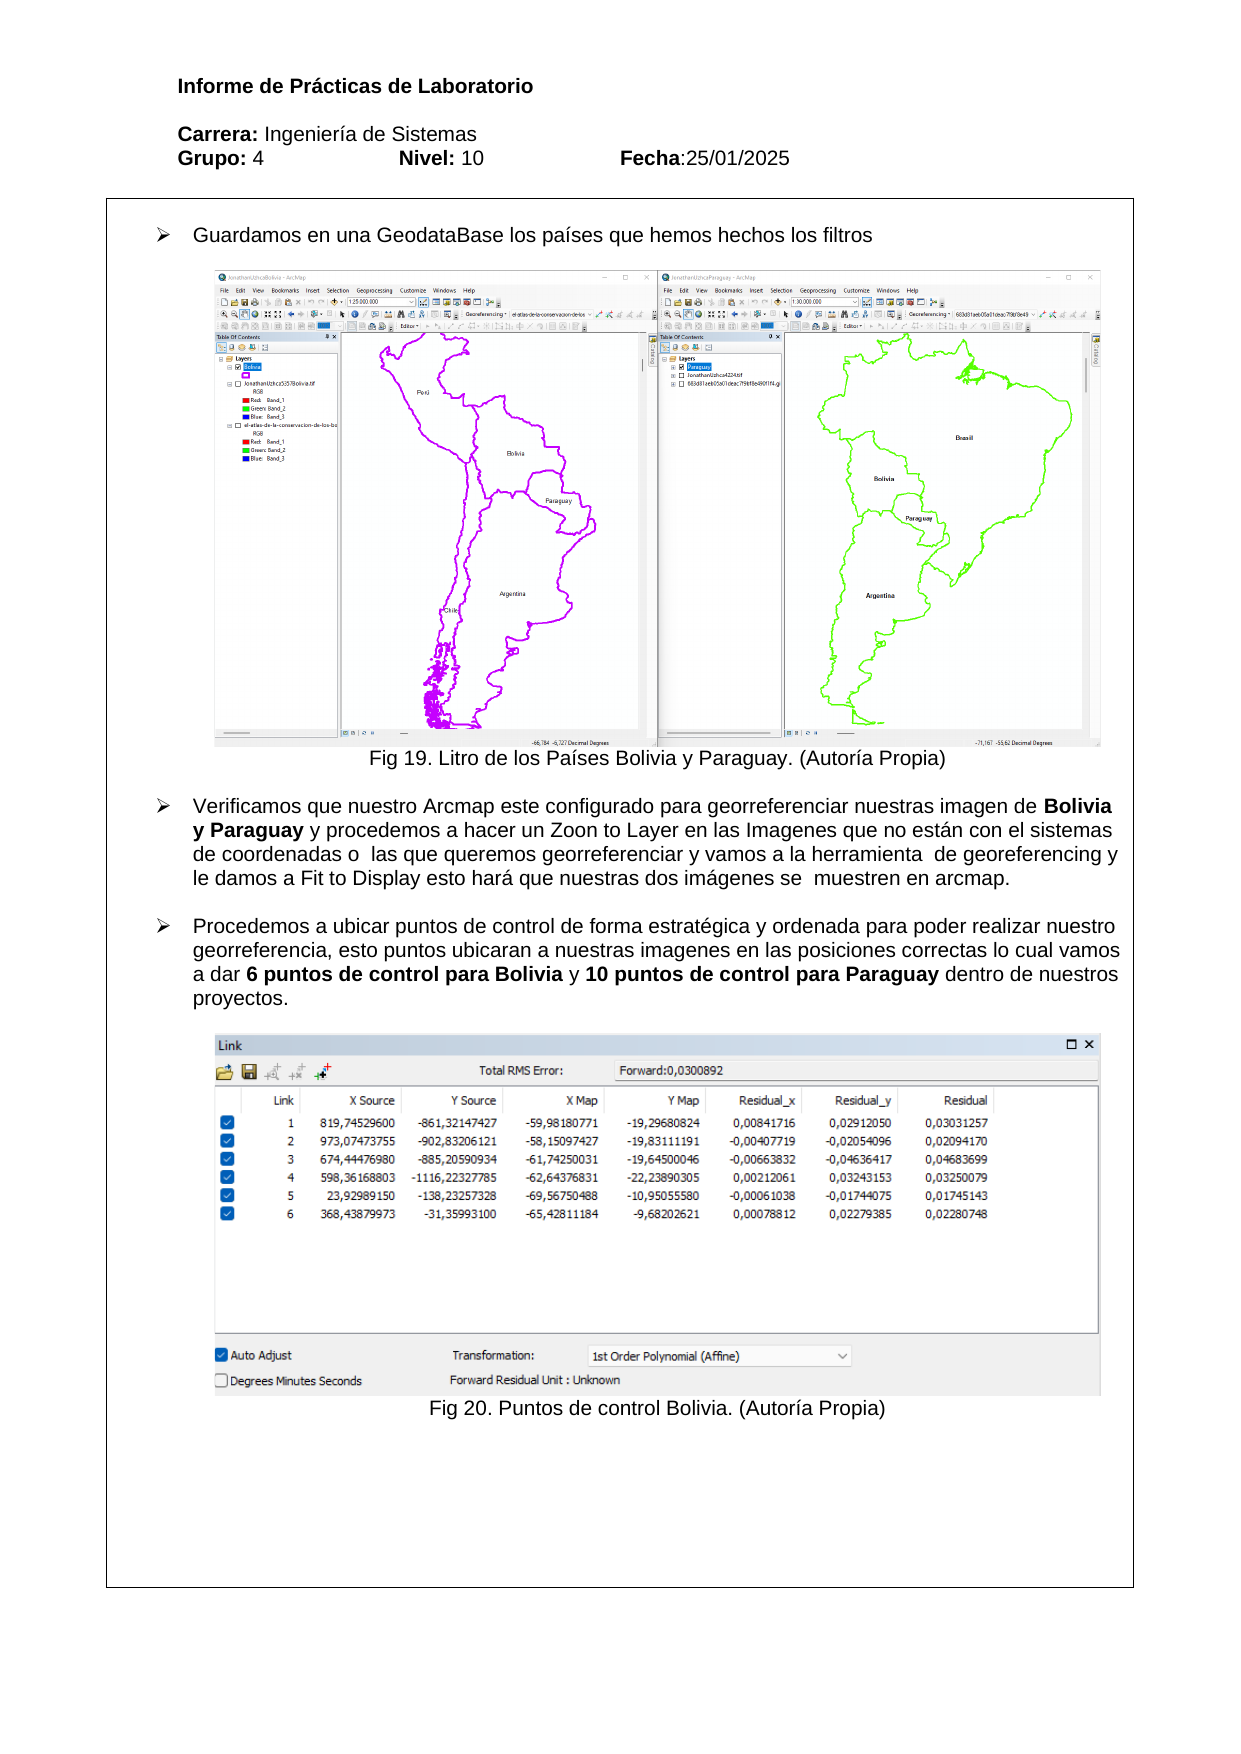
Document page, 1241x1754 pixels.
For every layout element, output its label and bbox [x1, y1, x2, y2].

table_cell [107, 199, 1133, 1587]
picture [214, 1033, 1101, 1396]
picture [214, 270, 1101, 747]
